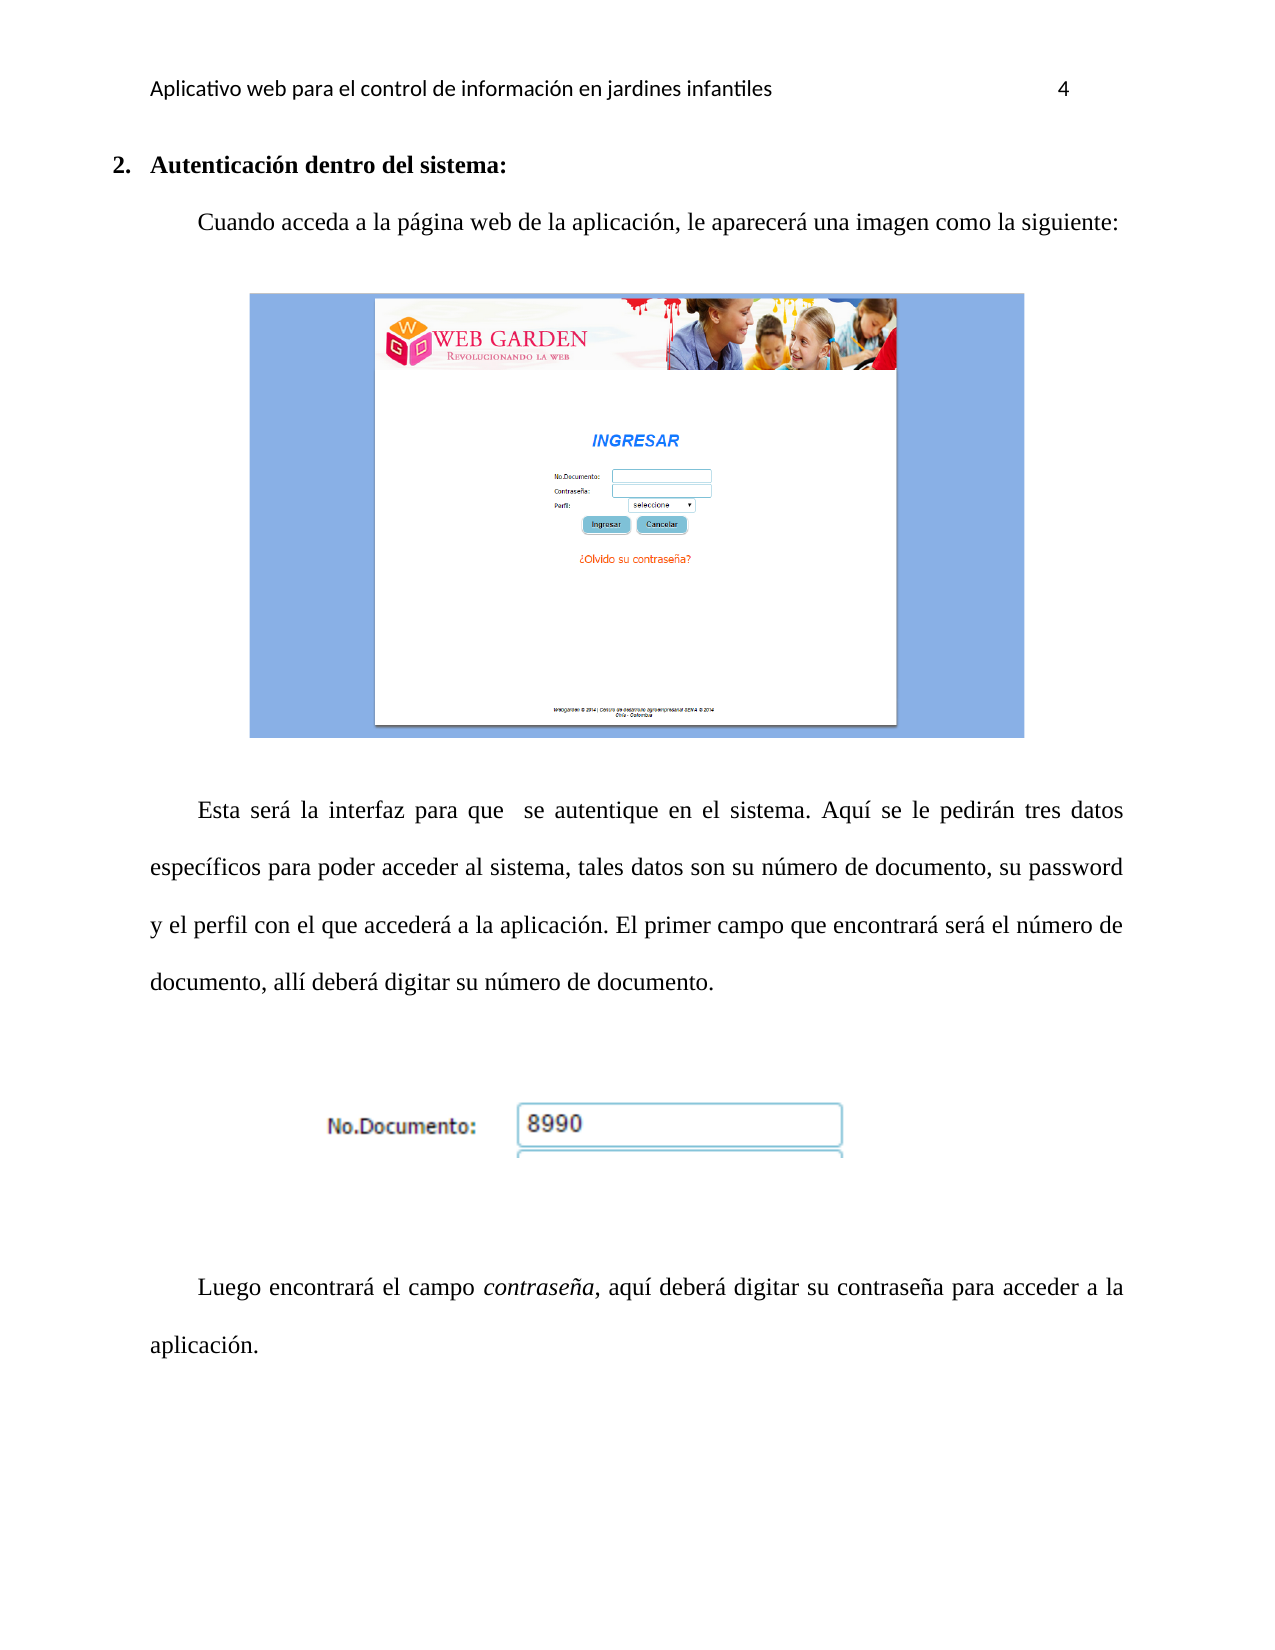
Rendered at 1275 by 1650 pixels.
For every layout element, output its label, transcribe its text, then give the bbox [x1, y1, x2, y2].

list Esta será la interfaz para que se autentique en el sistema. Aquí se le pedirán tres datos específicos para poder acceder al sistema, tales datos son su número de documento, su password y el perfil con el que accederá a la aplicación. El primer campo que encontrará será el número de documento, allí deberá digitar su número de documento. [150, 795, 1125, 996]
picture [249, 293, 1025, 738]
list Luego encontrará el campo contraseña, aquí deberá digitar su contraseña para acceder a la aplicación. [150, 1272, 1125, 1359]
picture [198, 1082, 1076, 1158]
list Cuando acceda a la página web de la aplicación, le aparecerá una imagen como la siguiente: [150, 207, 1125, 236]
list Autenticación dentro del sistema: [112, 150, 1125, 179]
